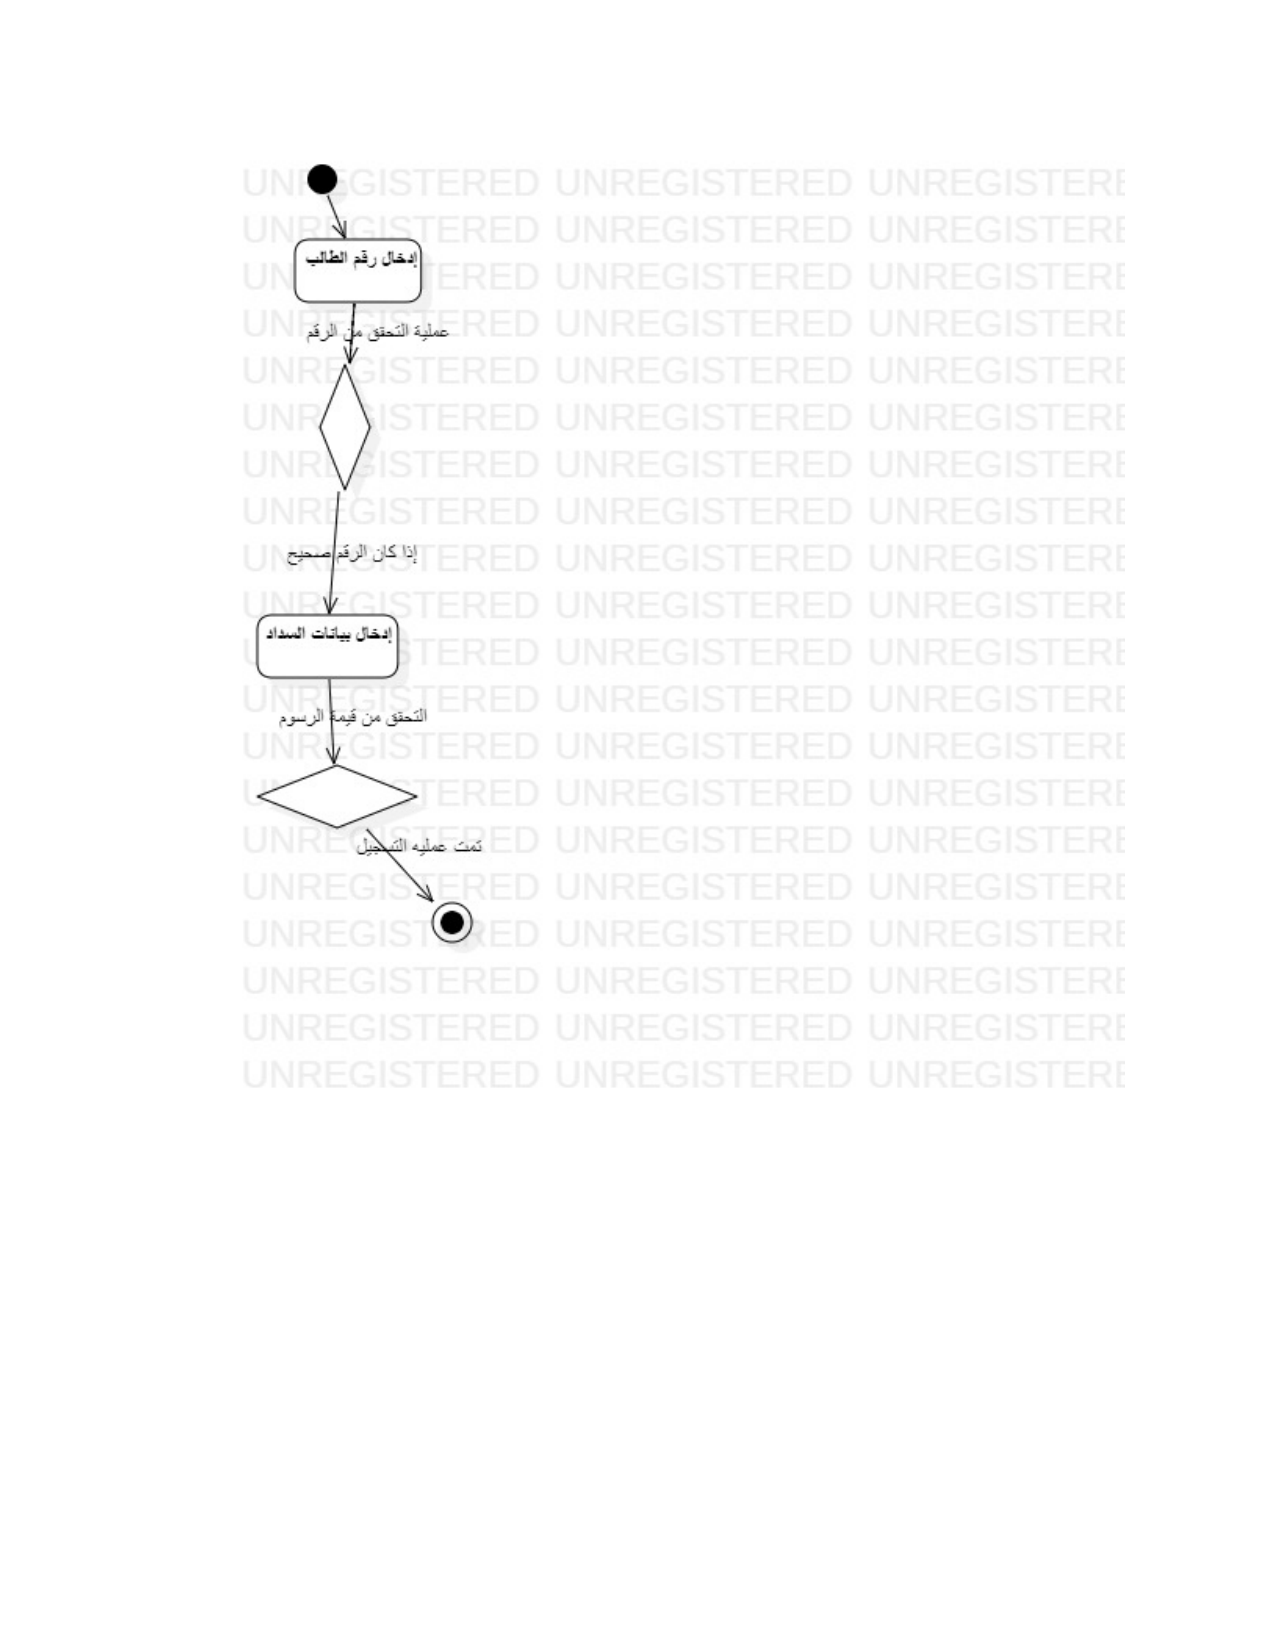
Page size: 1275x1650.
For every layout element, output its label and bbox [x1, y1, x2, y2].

picture [242, 150, 1125, 1127]
